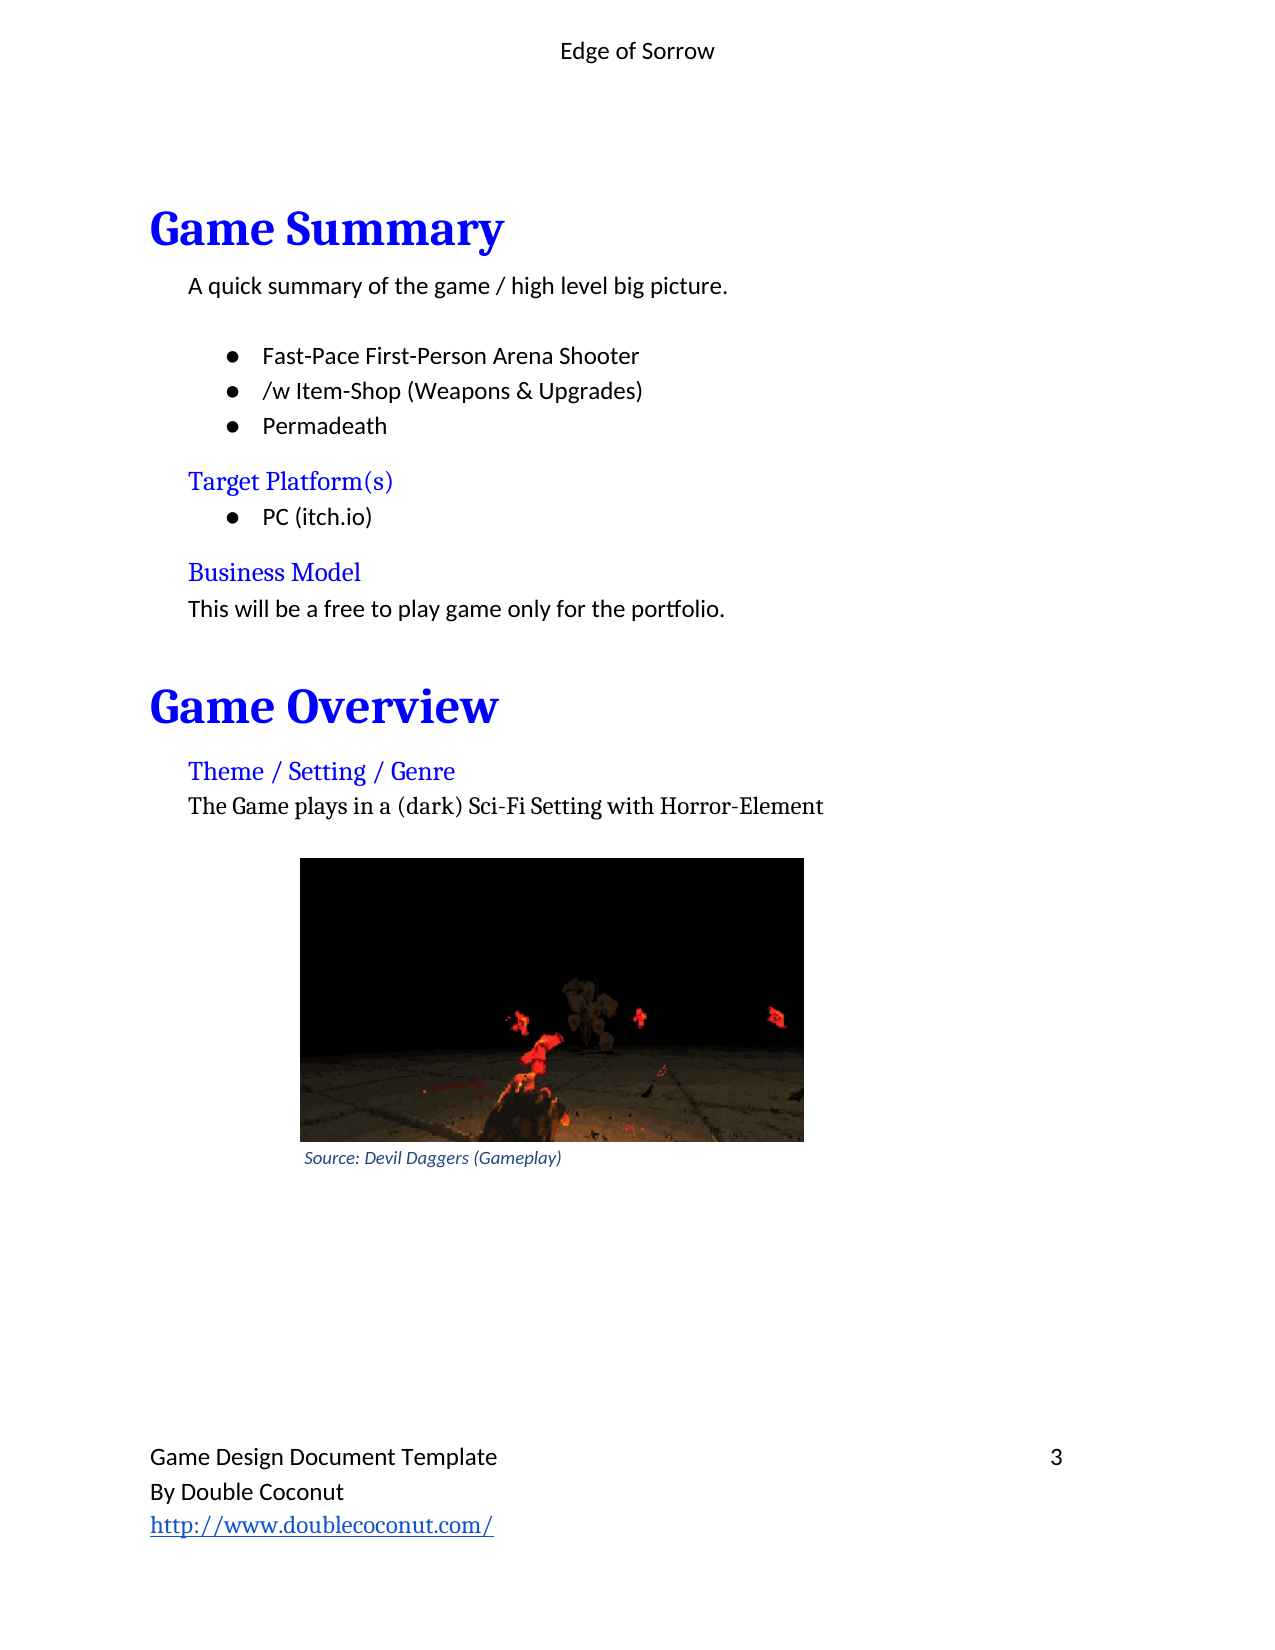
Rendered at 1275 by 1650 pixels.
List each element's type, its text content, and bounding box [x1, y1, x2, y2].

subtitle Game Summary [150, 200, 1125, 257]
subtitle Target Platform(s) [188, 466, 1125, 497]
picture [300, 858, 804, 1142]
list PC (itch.io) [225, 502, 1125, 532]
list Fast-Pace First-Person Arena Shooter [225, 340, 1125, 371]
text A quick summary of the game / high level big picture. [188, 270, 1125, 301]
subtitle Game Overview [150, 678, 1125, 736]
text The Game plays in a (dark) Sci-Fi Setting with Horror-Element [188, 792, 1125, 821]
text This will be a free to play game only for the portfolio. [188, 593, 1125, 624]
subtitle Business Model [188, 557, 1125, 588]
list /w Item-Shop (Weapons & Upgrades) [225, 375, 1125, 406]
subtitle Theme / Setting / Genre [188, 756, 1125, 788]
list Permadeath [225, 410, 1125, 441]
text Source: Devil Daggers (Gameplay) [188, 1146, 1125, 1169]
